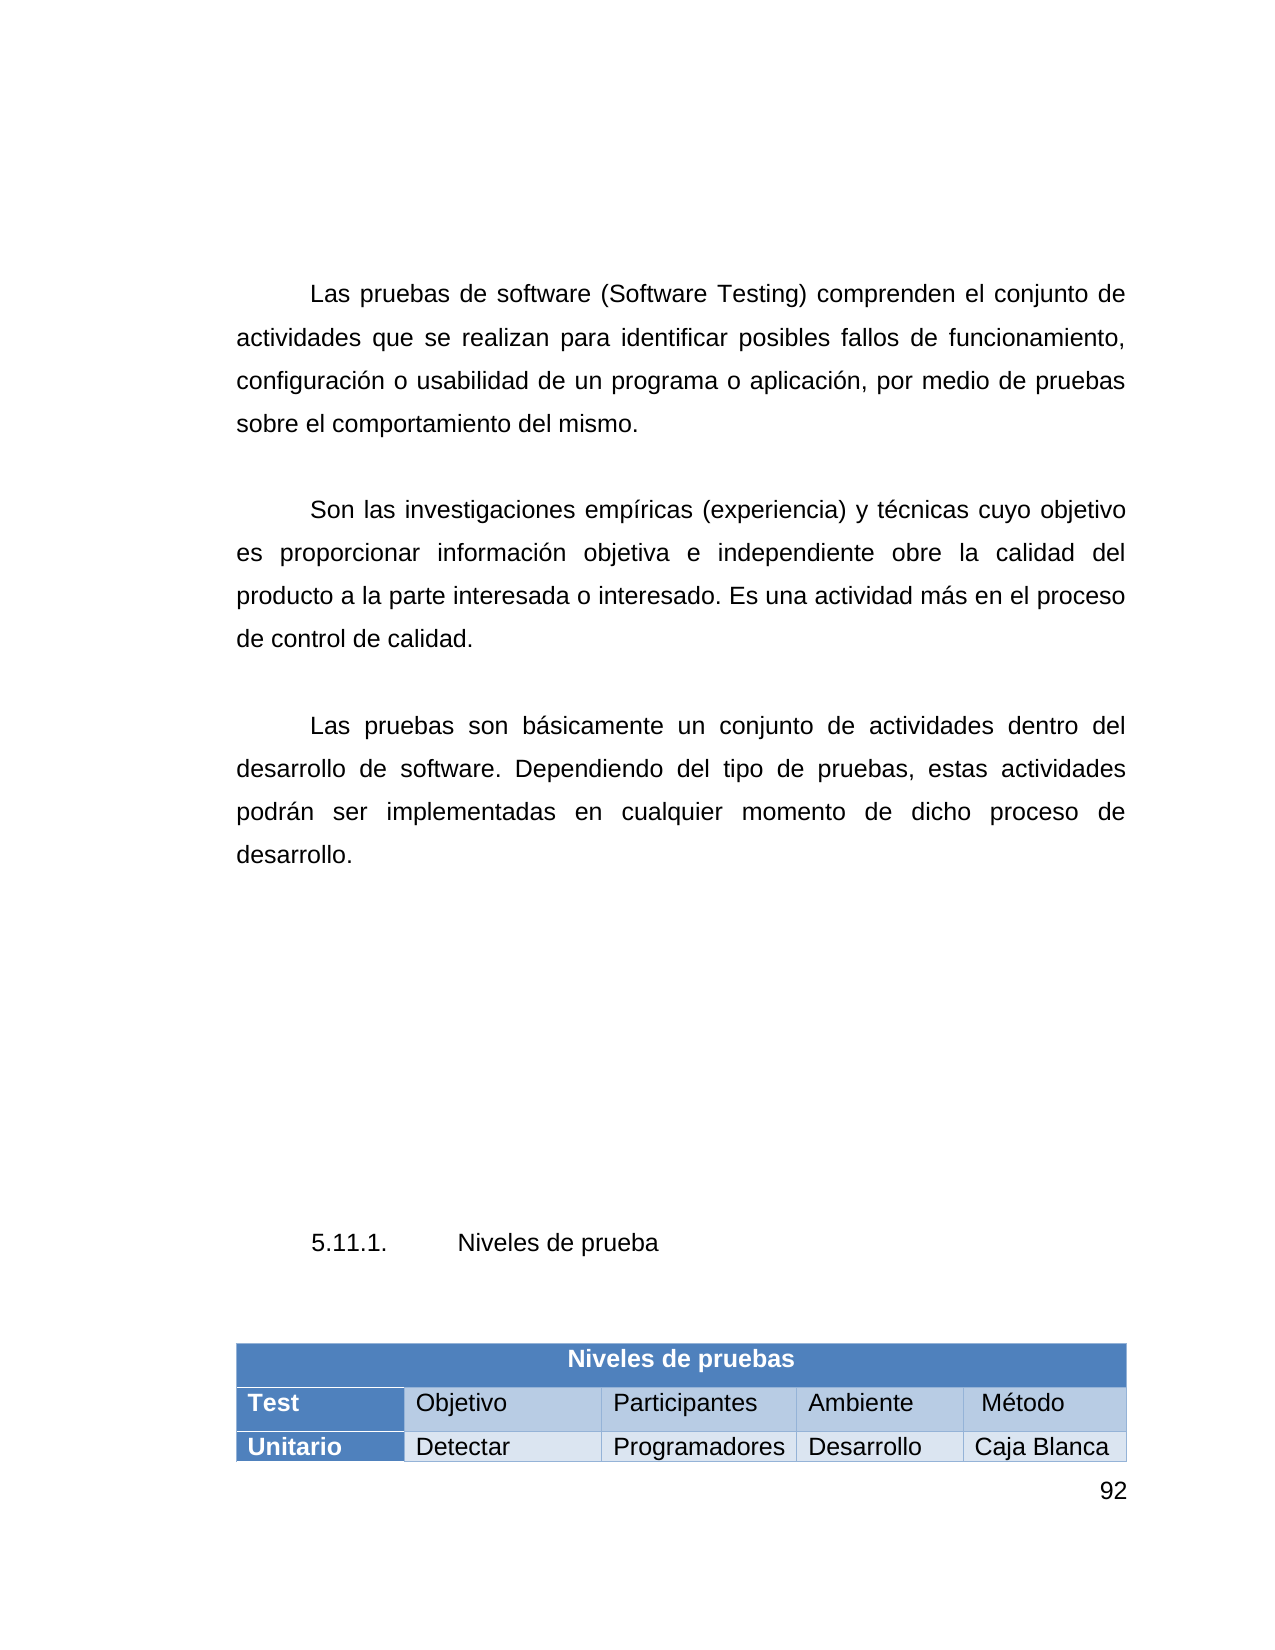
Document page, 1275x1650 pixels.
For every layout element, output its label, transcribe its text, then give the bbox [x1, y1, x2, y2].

text Las pruebas de software (Software Testing) comprenden el conjunto de actividades que se realizan para identiﬁcar posibles fallos de funcionamiento, conﬁguración o usabilidad de un programa o aplicación, por medio de pruebas sobre el comportamiento del mismo. [236, 279, 1127, 437]
table_cell Programadores [602, 1432, 796, 1461]
table_cell Objetivo [405, 1388, 601, 1431]
table_cell Método [964, 1388, 1126, 1431]
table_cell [405, 1432, 601, 1461]
table_cell Ambiente [797, 1388, 963, 1431]
table_cell Unitario [237, 1432, 404, 1461]
table_cell Caja Blanca [964, 1432, 1126, 1461]
table_cell Desarrollo [797, 1432, 963, 1461]
table_header Niveles de pruebas [237, 1344, 1126, 1387]
text Son las investigaciones empíricas (experiencia) y técnicas cuyo objetivo es proporcionar información objetiva e independiente obre la calidad del producto a la parte interesada o interesado. Es una actividad más en el proceso de control de calidad. [236, 495, 1127, 653]
list Niveles de prueba [311, 1228, 1127, 1257]
table_cell Test [237, 1388, 404, 1431]
text Las pruebas son básicamente un conjunto de actividades dentro del desarrollo de software. Dependiendo del tipo de pruebas, estas actividades podrán ser implementadas en cualquier momento de dicho proceso de desarrollo. [236, 711, 1127, 869]
table_cell Participantes [602, 1388, 796, 1431]
